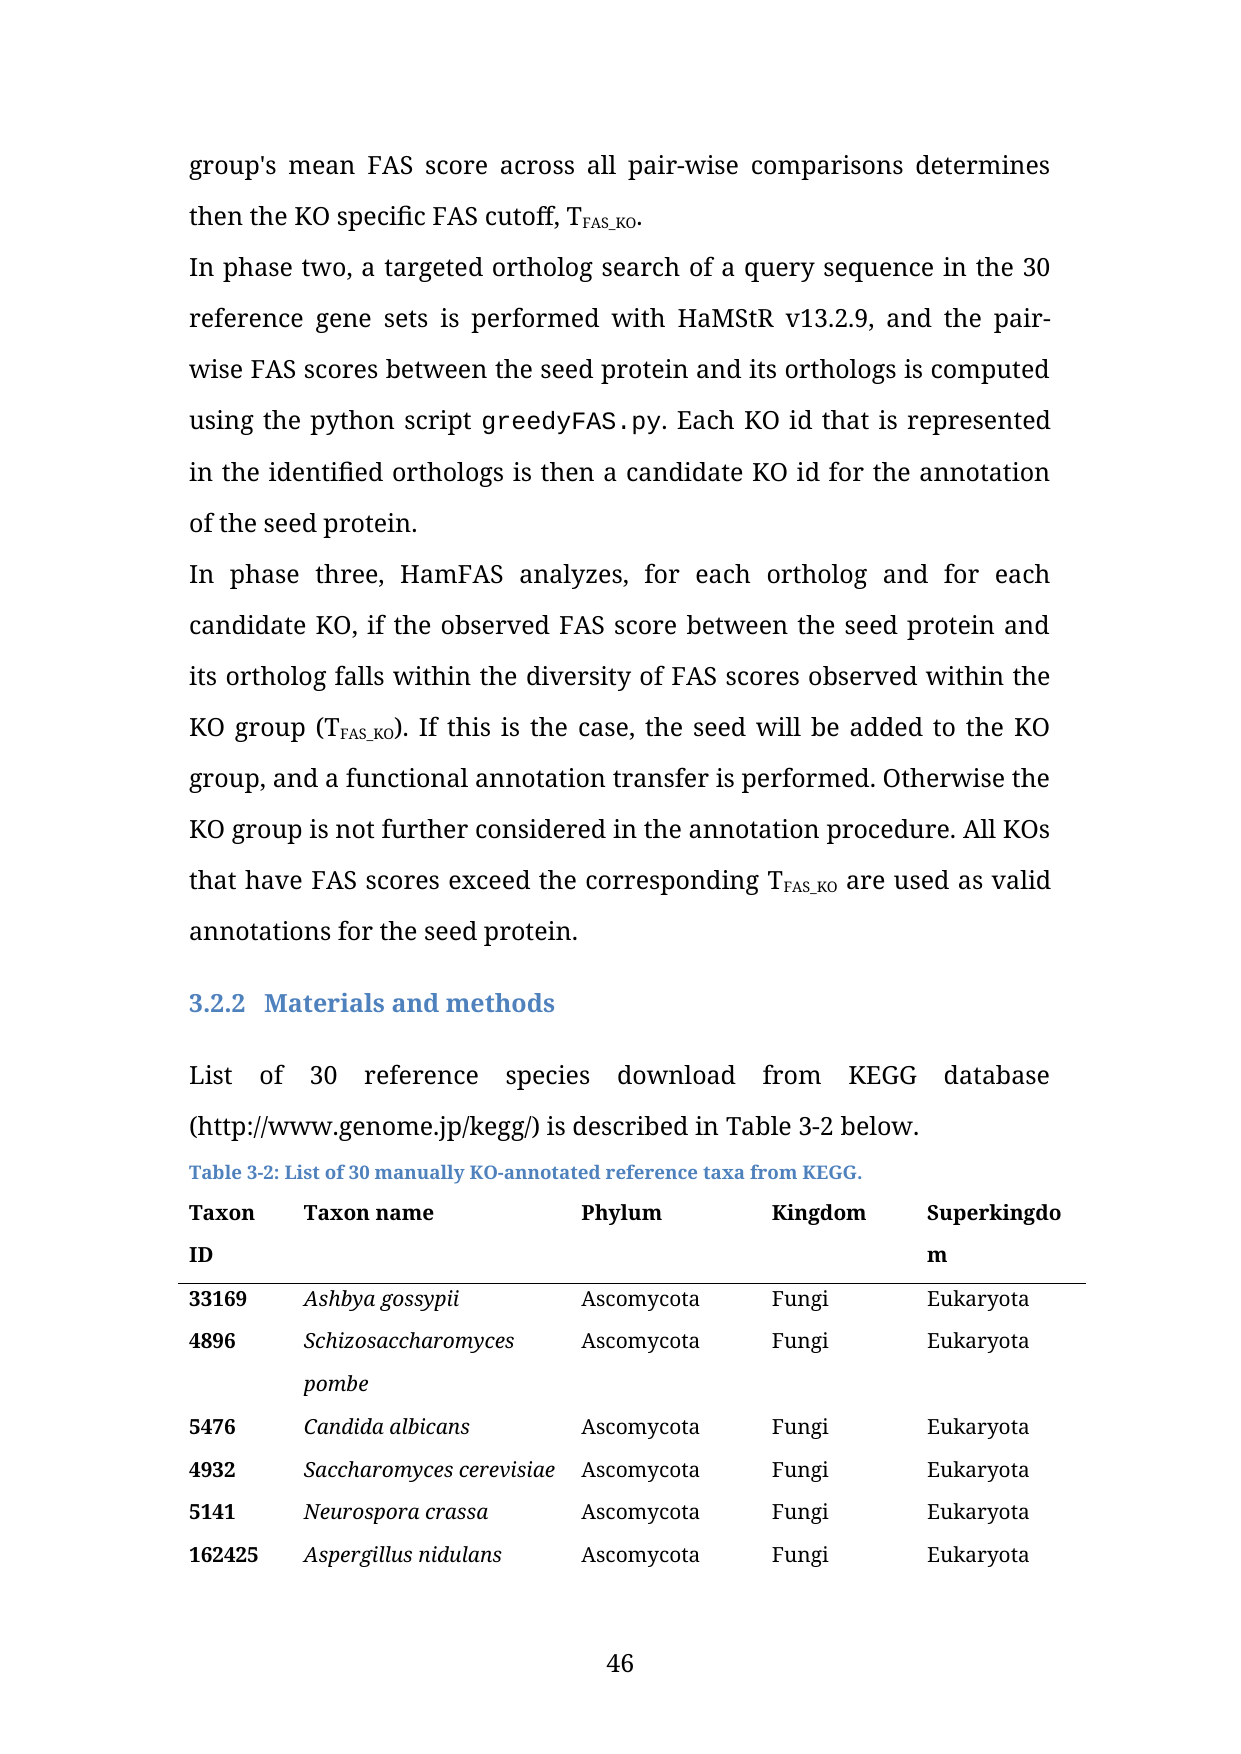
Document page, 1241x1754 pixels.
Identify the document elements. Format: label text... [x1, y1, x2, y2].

text In phase two, a targeted ortholog search of a query sequence in the 30 reference gene sets is performed with HaMStR v13.2.9, and the pair-wise FAS scores between the seed protein and its orthologs is computed using the python script greedyFAS.py. Each KO id that is represented in the identified orthologs is then a candidate KO id for the annotation of the seed protein. [189, 250, 1051, 539]
table_cell Ashbya gossypii [293, 1284, 570, 1327]
table_cell 4896 [178, 1327, 292, 1412]
subtitle Materials and methods [189, 985, 1051, 1019]
table_cell Ascomycota [570, 1540, 760, 1583]
table_cell Fungi [760, 1540, 916, 1583]
table_cell Eukaryota [916, 1455, 1086, 1497]
table_cell Aspergillus nidulans [293, 1540, 570, 1583]
table_cell Eukaryota [916, 1498, 1086, 1540]
table_cell Ascomycota [570, 1412, 760, 1455]
table_header Taxon ID [178, 1198, 292, 1283]
table_cell Eukaryota [916, 1412, 1086, 1455]
table_cell Eukaryota [916, 1540, 1086, 1583]
table_cell 162425 [178, 1540, 292, 1583]
table_cell 4932 [178, 1455, 292, 1497]
table_cell 5476 [178, 1412, 292, 1455]
table_header Taxon name [293, 1198, 570, 1283]
table_cell Fungi [760, 1327, 916, 1412]
table_cell 33169 [178, 1284, 292, 1327]
table_cell Ascomycota [570, 1455, 760, 1497]
table_cell Ascomycota [570, 1327, 760, 1412]
table_cell Ascomycota [570, 1498, 760, 1540]
table_header Kingdom [760, 1198, 916, 1283]
table_cell 5141 [178, 1498, 292, 1540]
table_cell Fungi [760, 1455, 916, 1497]
table_cell Schizosaccharomyces pombe [293, 1327, 570, 1412]
table_cell Saccharomyces cerevisiae [293, 1455, 570, 1497]
table_header Phylum [570, 1198, 760, 1283]
table_cell Ascomycota [570, 1284, 760, 1327]
table_cell Eukaryota [916, 1327, 1086, 1412]
table_cell Fungi [760, 1498, 916, 1540]
table_cell Neurospora crassa [293, 1498, 570, 1540]
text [189, 148, 1051, 233]
table_header Superkingdom [916, 1198, 1086, 1283]
text In phase three, HamFAS analyzes, for each ortholog and for each candidate KO, if the observed FAS score between the seed protein and its ortholog falls within the diversity of FAS scores observed within the KO group (TFAS_KO). If this is the case, the seed will be added to the KO group, and a functional annotation transfer is performed. Otherwise the KO group is not further considered in the annotation procedure. All KOs that have FAS scores exceed the corresponding TFAS_KO are used as valid annotations for the seed protein. [189, 556, 1051, 948]
table_cell Fungi [760, 1412, 916, 1455]
table_cell Candida albicans [293, 1412, 570, 1455]
table_cell Eukaryota [916, 1284, 1086, 1327]
table_cell Fungi [760, 1284, 916, 1327]
